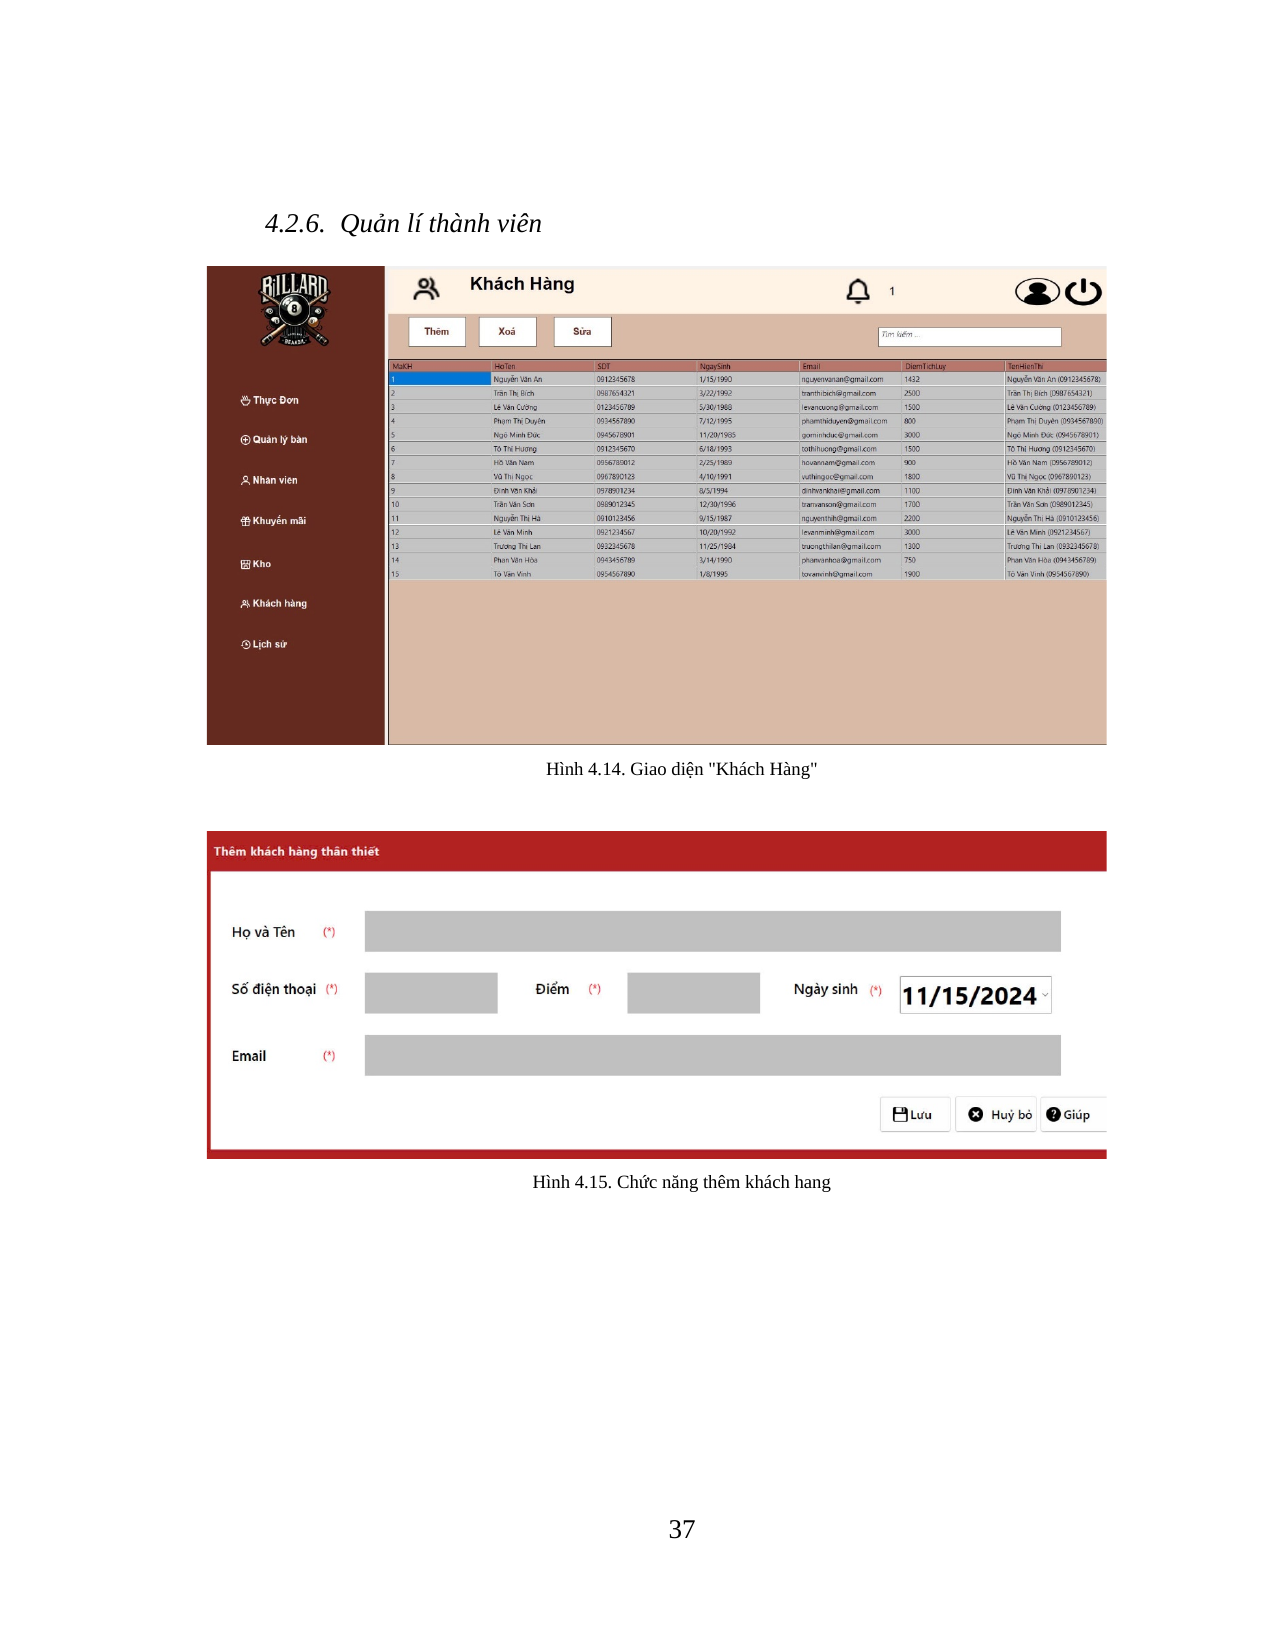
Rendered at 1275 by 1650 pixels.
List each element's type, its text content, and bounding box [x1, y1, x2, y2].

list Quản lí thành viên [265, 207, 1157, 238]
text Hình 4.15. Chức năng thêm khách hang [207, 1171, 1157, 1193]
text Hình 4.14. Giao diện "Khách Hàng" [207, 757, 1157, 779]
picture [206, 266, 1107, 745]
picture [206, 831, 1107, 1159]
